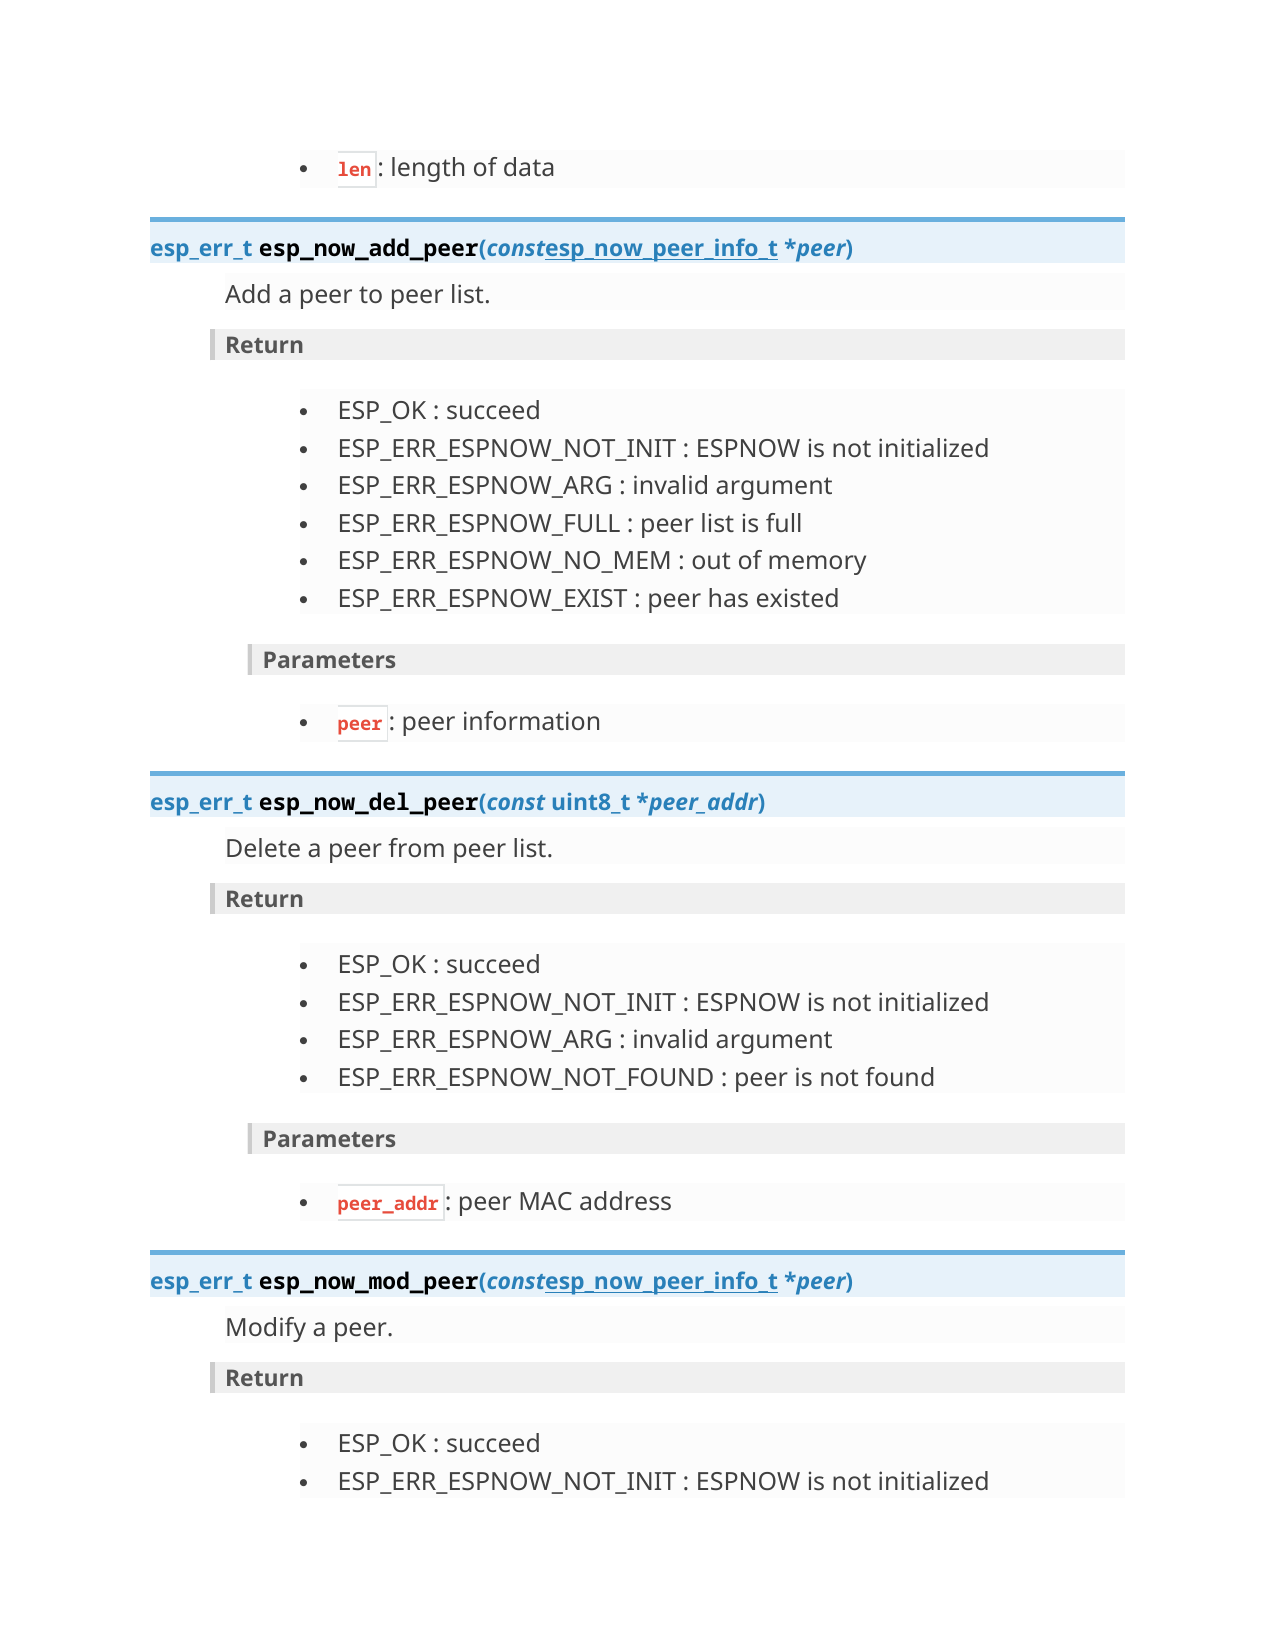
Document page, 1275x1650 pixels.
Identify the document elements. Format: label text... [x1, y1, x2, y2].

list ESP_OK : succeed [300, 389, 1125, 427]
list ESP_OK : succeed [300, 1423, 1125, 1460]
text Parameters [252, 1123, 1125, 1154]
list peer_addr: peer MAC address [300, 1183, 1125, 1221]
text Parameters [252, 644, 1125, 675]
list ESP_ERR_ESPNOW_NO_MEM : out of memory [300, 539, 1125, 577]
list ESP_ERR_ESPNOW_NOT_FOUND : peer is not found [300, 1056, 1125, 1093]
text esp_err_t esp_now_mod_peer(constesp_now_peer_info_t *peer) [150, 1255, 1125, 1297]
text Return [215, 883, 1125, 914]
list ESP_ERR_ESPNOW_NOT_INIT : ESPNOW is not initialized [300, 981, 1125, 1018]
list ESP_ERR_ESPNOW_ARG : invalid argument [300, 464, 1125, 502]
text Add a peer to peer list. [225, 273, 1125, 310]
list len: length of data [300, 150, 1125, 188]
text Modify a peer. [225, 1306, 1125, 1343]
text Return [215, 329, 1125, 360]
list ESP_ERR_ESPNOW_NOT_INIT : ESPNOW is not initialized [300, 427, 1125, 464]
list ESP_ERR_ESPNOW_ARG : invalid argument [300, 1018, 1125, 1056]
list ESP_ERR_ESPNOW_NOT_INIT : ESPNOW is not initialized [300, 1460, 1125, 1498]
text Return [215, 1362, 1125, 1393]
list ESP_ERR_ESPNOW_EXIST : peer has existed [300, 577, 1125, 614]
list ESP_ERR_ESPNOW_FULL : peer list is full [300, 502, 1125, 539]
list peer: peer information [300, 704, 1125, 742]
text Delete a peer from peer list. [225, 827, 1125, 864]
text esp_err_t esp_now_add_peer(constesp_now_peer_info_t *peer) [150, 222, 1125, 263]
text esp_err_t esp_now_del_peer(const uint8_t *peer_addr) [150, 776, 1125, 817]
list ESP_OK : succeed [300, 943, 1125, 981]
